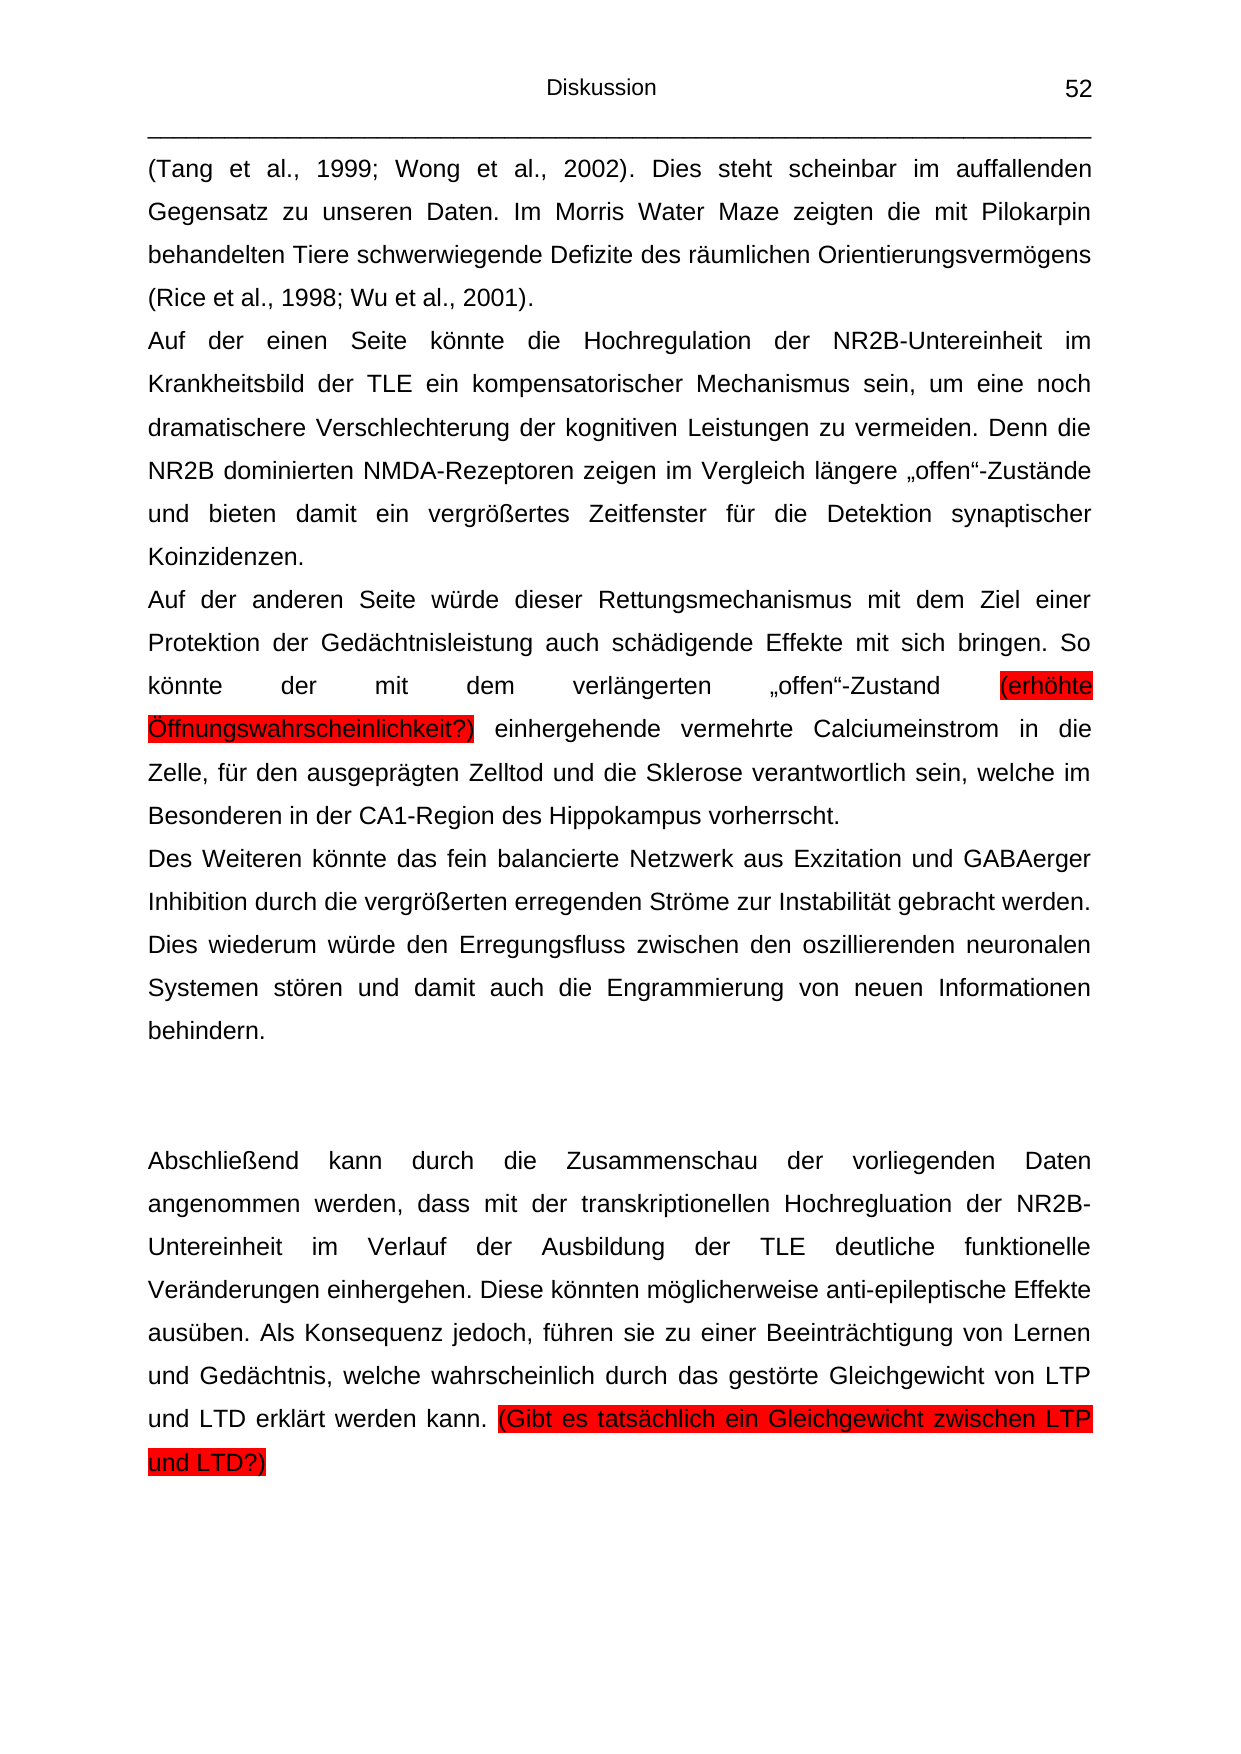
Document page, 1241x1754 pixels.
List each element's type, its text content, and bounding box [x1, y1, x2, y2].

text Auf der anderen Seite würde dieser Rettungsmechanismus mit dem Ziel einer Protektion der Gedächtnisleistung auch schädigende Effekte mit sich bringen. So könnte der mit dem verlängerten „offen“-Zustand (erhöhte Öffnungswahrscheinlichkeit?) einhergehende vermehrte Calciumeinstrom in die Zelle, für den ausgeprägten Zelltod und die Sklerose verantwortlich sein, welche im Besonderen in der CA1-Region des Hippokampus vorherrscht. [148, 585, 1093, 829]
text Abschließend kann durch die Zusammenschau der vorliegenden Daten angenommen werden, dass mit der transkriptionellen Hochregluation der NR2B-Untereinheit im Verlauf der Ausbildung der TLE deutliche funktionelle Veränderungen einhergehen. Diese könnten möglicherweise anti-epileptische Effekte ausüben. Als Konsequenz jedoch, führen sie zu einer Beeinträchtigung von Lernen und Gedächtnis, welche wahrscheinlich durch das gestörte Gleichgewicht von LTP und LTD erklärt werden kann. (Gibt es tatsächlich ein Gleichgewicht zwischen LTP und LTD?) [148, 1146, 1093, 1476]
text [148, 154, 1093, 312]
text Des Weiteren könnte das fein balancierte Netzwerk aus Exzitation und GABAerger Inhibition durch die vergrößerten erregenden Ströme zur Instabilität gebracht werden. Dies wiederum würde den Erregungsfluss zwischen den oszillierenden neuronalen Systemen stören und damit auch die Engrammierung von neuen Informationen behindern. [148, 844, 1093, 1045]
text Auf der einen Seite könnte die Hochregulation der NR2B-Untereinheit im Krankheitsbild der TLE ein kompensatorischer Mechanismus sein, um eine noch dramatischere Verschlechterung der kognitiven Leistungen zu vermeiden. Denn die NR2B dominierten NMDA-Rezeptoren zeigen im Vergleich längere „offen“-Zustände und bieten damit ein vergrößertes Zeitfenster für die Detektion synaptischer Koinzidenzen. [148, 326, 1093, 571]
